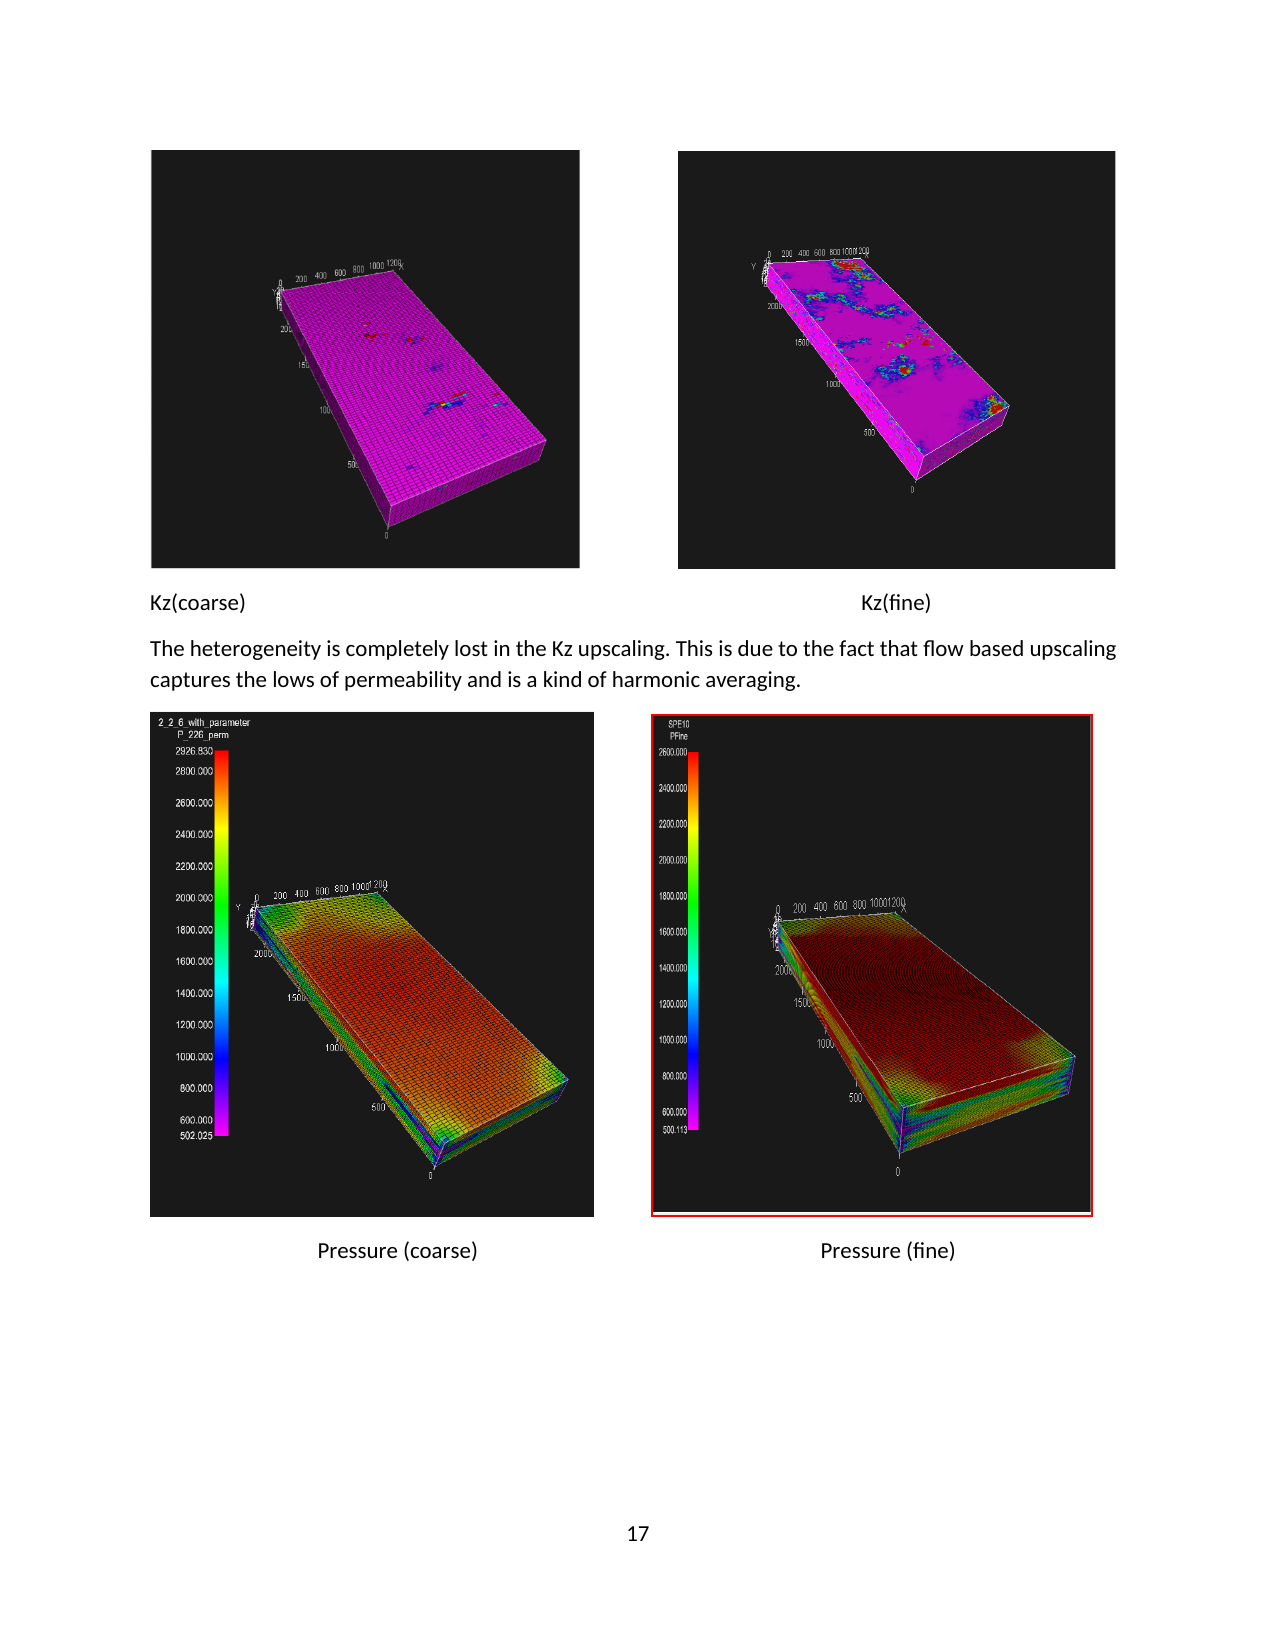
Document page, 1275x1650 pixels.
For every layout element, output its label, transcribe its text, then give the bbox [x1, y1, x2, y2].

picture [653, 716, 1091, 1215]
picture [150, 711, 594, 1217]
text Pressure (coarse) Pressure (fine) [150, 1236, 1125, 1264]
picture [678, 151, 1116, 569]
picture [150, 150, 580, 569]
text The heterogeneity is completely lost in the Kz upscaling. This is due to the fact that flow based upscaling captures the lows of permeability and is a kind of harmonic averaging. [150, 634, 1125, 693]
text Kz(coarse) Kz(fine) [150, 588, 1125, 616]
